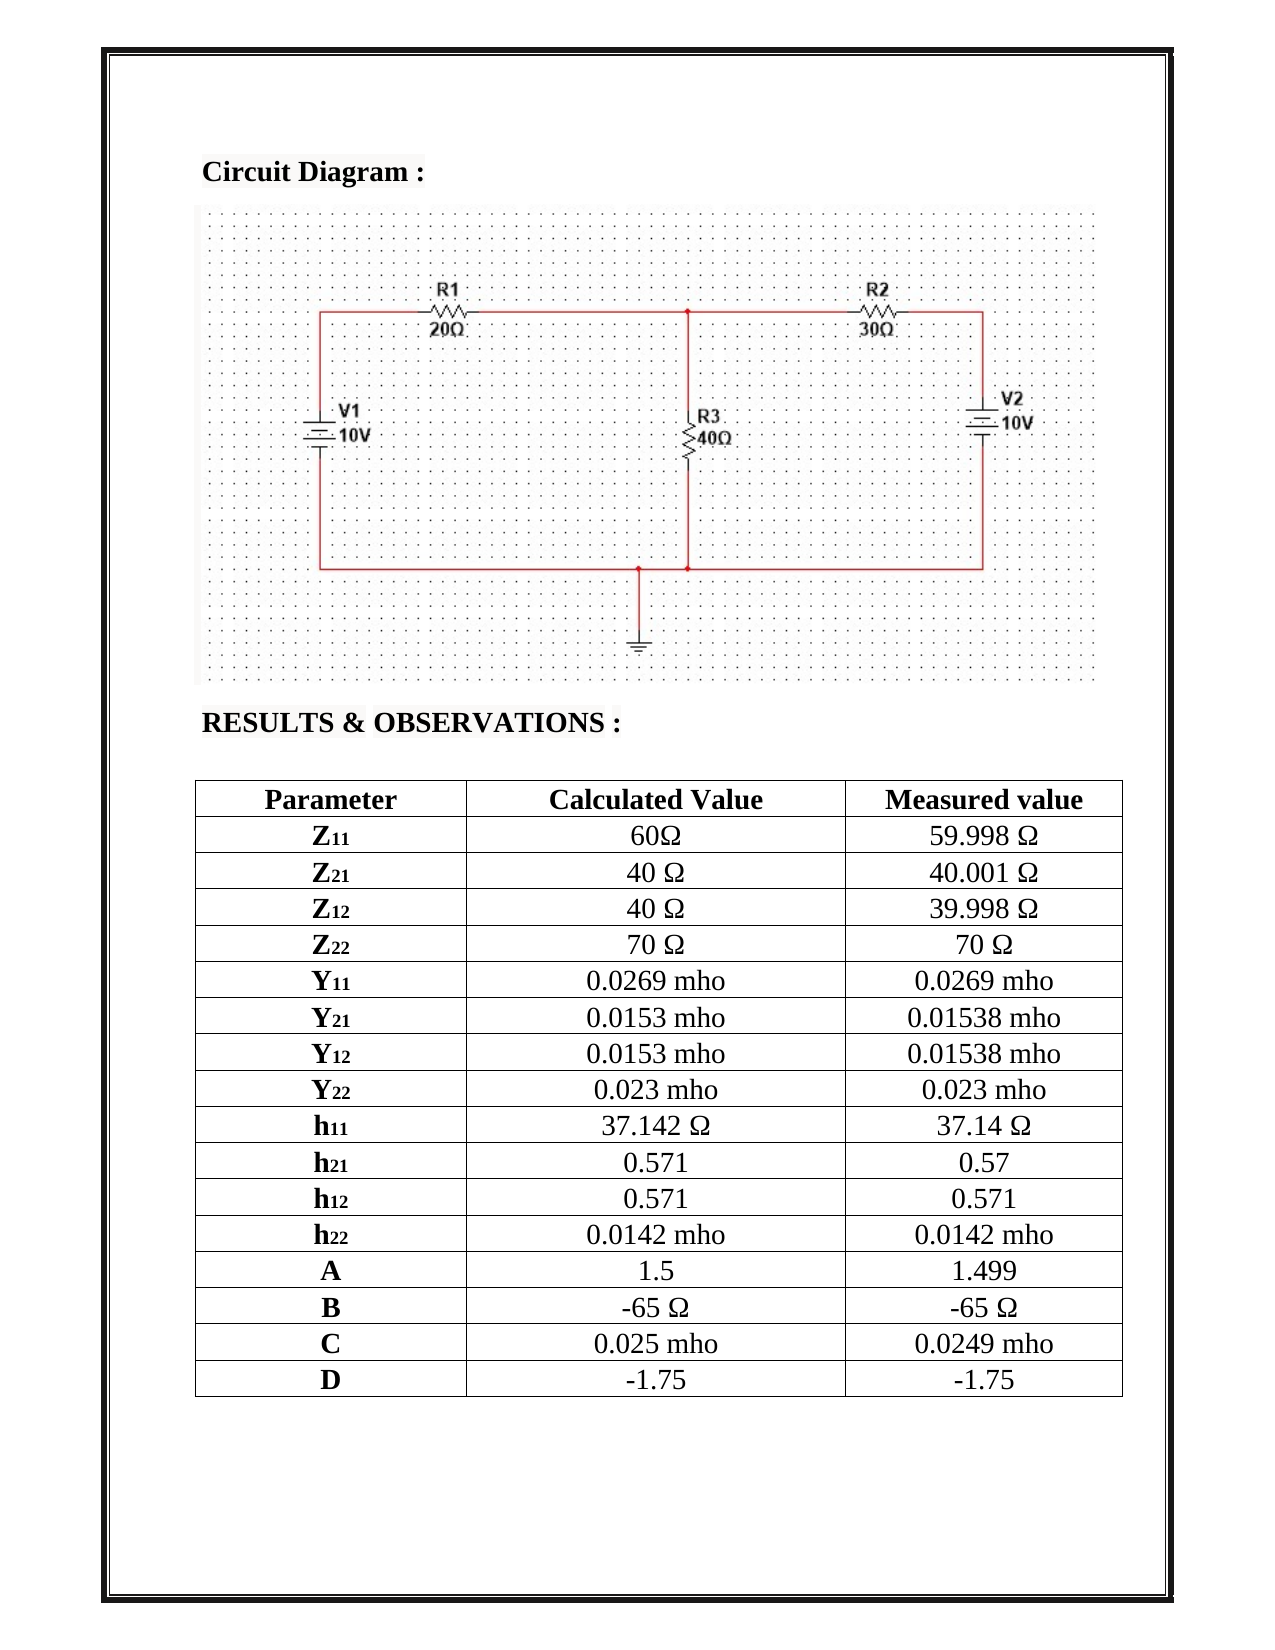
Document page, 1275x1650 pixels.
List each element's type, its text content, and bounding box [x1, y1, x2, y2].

table_cell h21 [196, 1143, 466, 1178]
table_cell 70 Ω [467, 926, 845, 961]
table_cell Z11 [196, 817, 466, 852]
table_cell h11 [196, 1107, 466, 1142]
table_cell 59.998 Ω [846, 817, 1122, 852]
table_cell Z22 [196, 926, 466, 961]
table_cell 0.0142 mho [846, 1216, 1122, 1251]
table_cell 0.0153 mho [467, 1034, 845, 1069]
table_cell Y11 [196, 962, 466, 997]
table_cell 0.57 [846, 1143, 1122, 1178]
table_cell 0.0269 mho [846, 962, 1122, 997]
table_cell 37.142 Ω [467, 1107, 845, 1142]
table_cell 0.0153 mho [467, 998, 845, 1033]
table_cell Z21 [196, 853, 466, 888]
table_cell 0.571 [467, 1179, 845, 1214]
table_cell 1.5 [467, 1252, 845, 1287]
table_cell 40 Ω [467, 889, 845, 924]
table_cell Y21 [196, 998, 466, 1033]
table_header Measured value [846, 781, 1122, 816]
table_cell 0.0142 mho [467, 1216, 845, 1251]
table_cell h22 [196, 1216, 466, 1251]
table_cell Y12 [196, 1034, 466, 1069]
table_cell -1.75 [467, 1361, 845, 1396]
table_cell A [196, 1252, 466, 1287]
table_cell -65 Ω [846, 1288, 1122, 1323]
table_cell 37.14 Ω [846, 1107, 1122, 1142]
table_cell 0.0269 mho [467, 962, 845, 997]
table_cell 1.499 [846, 1252, 1122, 1287]
table_cell 70 Ω [846, 926, 1122, 961]
table_cell -1.75 [846, 1361, 1122, 1396]
table_cell C [196, 1324, 466, 1359]
table_cell Y22 [196, 1071, 466, 1106]
table_cell D [196, 1361, 466, 1396]
table_cell 0.0249 mho [846, 1324, 1122, 1359]
table_cell 40 Ω [467, 853, 845, 888]
table_cell 0.025 mho [467, 1324, 845, 1359]
table_cell 0.571 [846, 1179, 1122, 1214]
table_cell Z12 [196, 889, 466, 924]
table_cell B [196, 1288, 466, 1323]
table_cell 40.001 Ω [846, 853, 1122, 888]
table_cell 0.01538 mho [846, 998, 1122, 1033]
table_cell -65 Ω [467, 1288, 845, 1323]
table_cell h12 [196, 1179, 466, 1214]
table_header Calculated Value [467, 781, 845, 816]
table_cell 60Ω [467, 817, 845, 852]
table_header Parameter [196, 781, 466, 816]
table_cell 39.998 Ω [846, 889, 1122, 924]
table_cell 0.023 mho [467, 1071, 845, 1106]
table_cell 0.01538 mho [846, 1034, 1122, 1069]
picture [201, 204, 1105, 686]
table_cell 0.571 [467, 1143, 845, 1178]
table_cell 0.023 mho [846, 1071, 1122, 1106]
